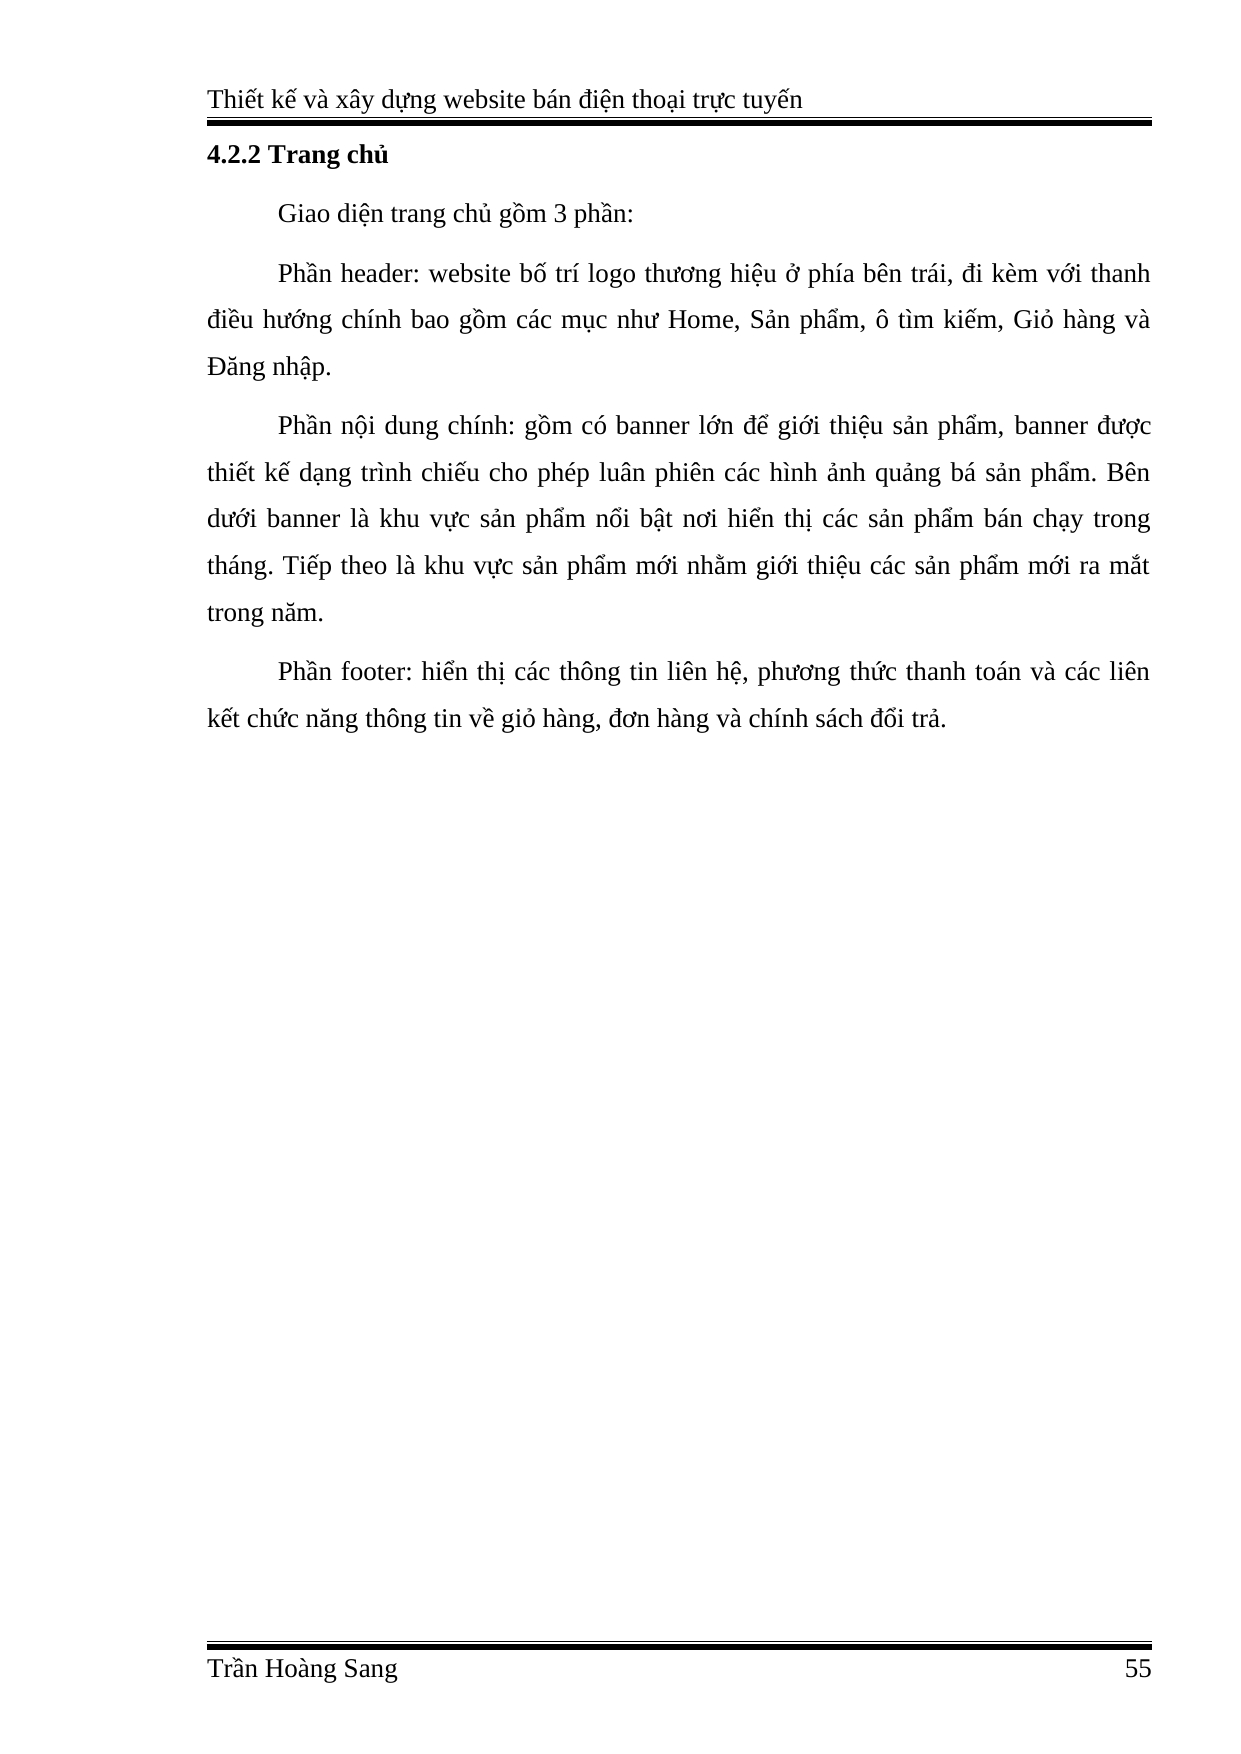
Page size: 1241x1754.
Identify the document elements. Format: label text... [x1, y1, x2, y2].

text Giao diện trang chủ gồm 3 phần: [207, 198, 1152, 229]
text Phần nội dung chính: gồm có banner lớn để giới thiệu sản phẩm, banner được thiết kế dạng trình chiếu cho phép luân phiên các hình ảnh quảng bá sản phẩm. Bên dưới banner là khu vực sản phẩm nổi bật nơi hiển thị các sản phẩm bán chạy trong tháng. Tiếp theo là khu vực sản phẩm mới nhằm giới thiệu các sản phẩm mới ra mắt trong năm. [207, 409, 1152, 627]
text Phần footer: hiển thị các thông tin liên hệ, phương thức thanh toán và các liên kết chức năng thông tin về giỏ hàng, đơn hàng và chính sách đổi trả. [207, 655, 1152, 733]
subtitle Trang chủ [207, 138, 1152, 169]
text Phần header: website bố trí logo thương hiệu ở phía bên trái, đi kèm với thanh điều hướng chính bao gồm các mục như Home, Sản phẩm, ô tìm kiếm, Giỏ hàng và Đăng nhập. [207, 257, 1152, 381]
